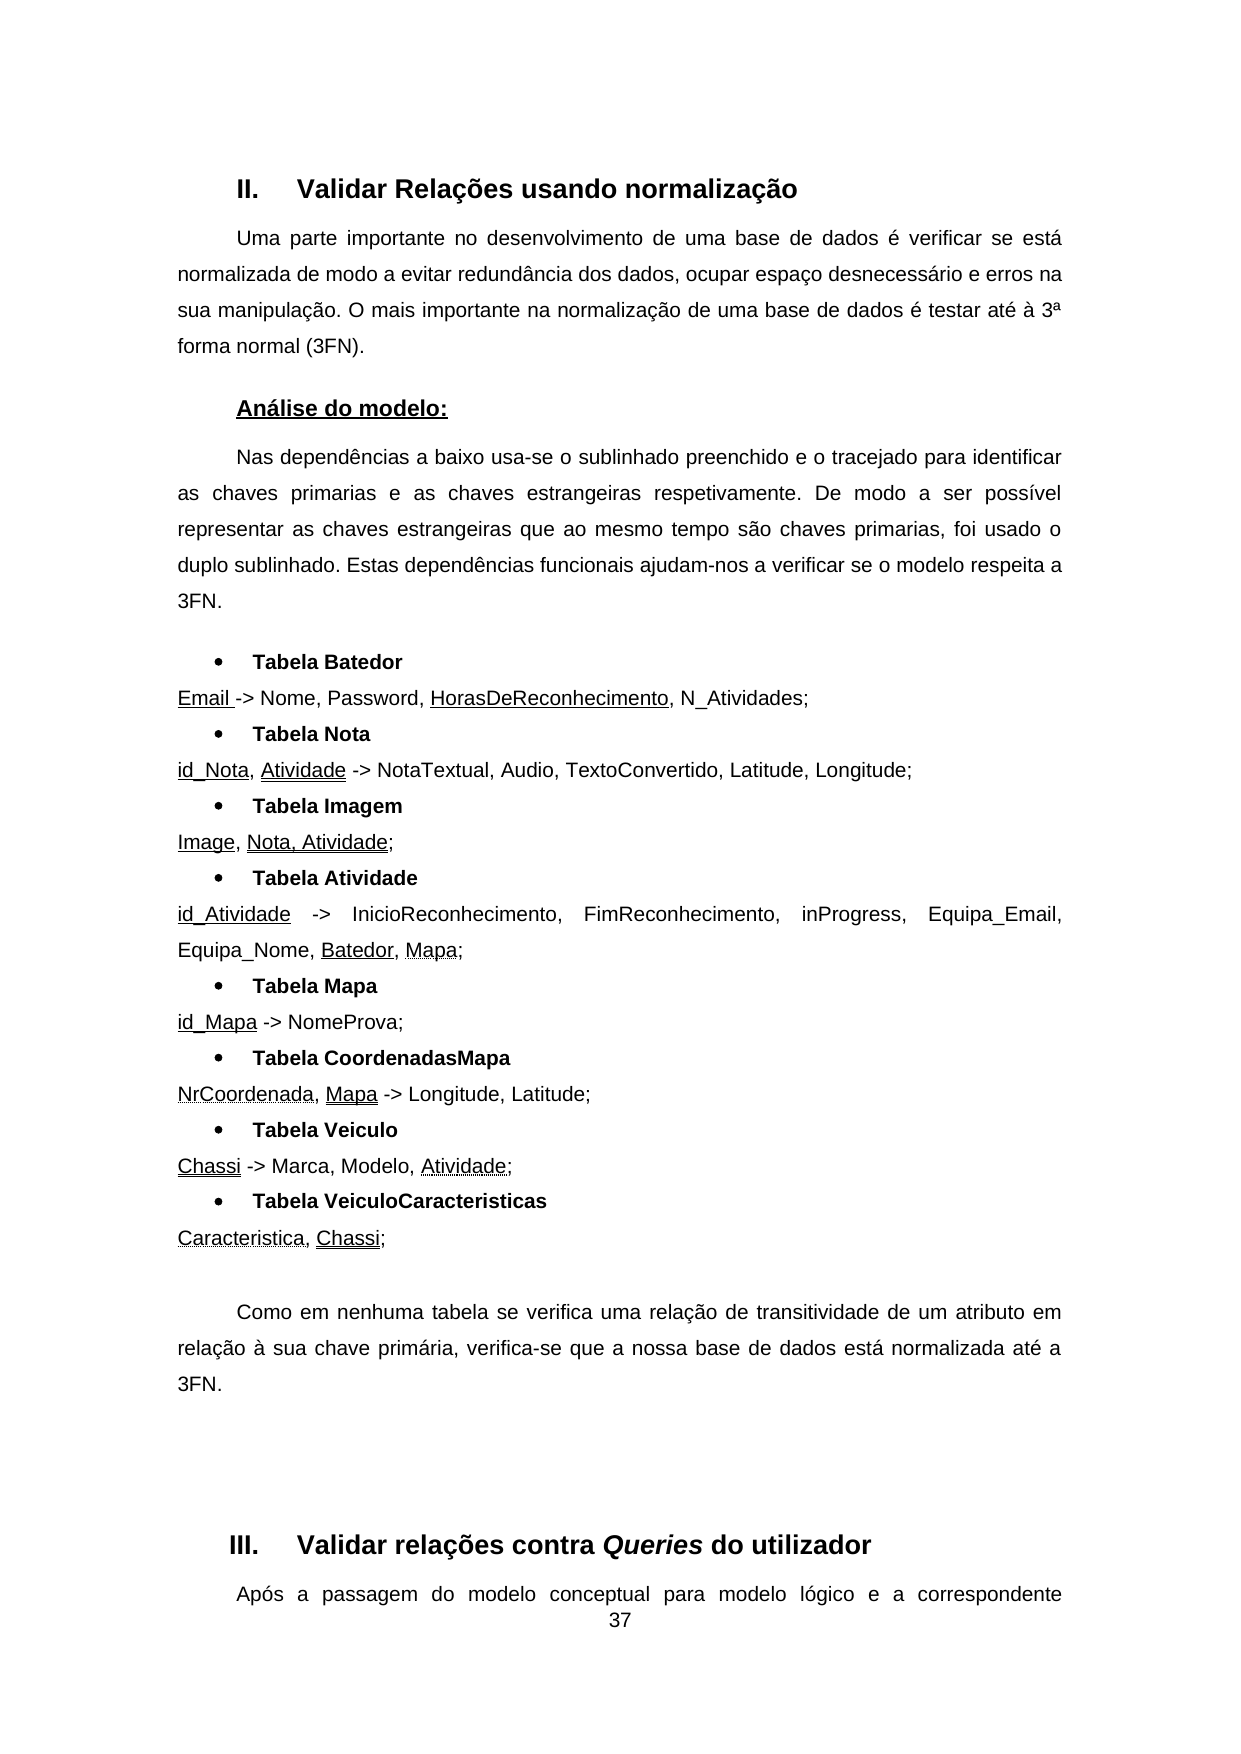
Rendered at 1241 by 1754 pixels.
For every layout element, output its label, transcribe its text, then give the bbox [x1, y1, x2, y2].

text id_Mapa -> NomeProva; [177, 1009, 1063, 1033]
text id_Atividade -> InicioReconhecimento, FimReconhecimento, inProgress, Equipa_Email, Equipa_Nome, Batedor, Mapa; [177, 902, 1063, 961]
list Tabela VeiculoCaracteristicas [215, 1189, 1063, 1213]
text Análise do modelo: [177, 394, 1063, 421]
text Image, Nota, Atividade; [177, 829, 1063, 853]
list Tabela Atividade [215, 866, 1063, 889]
text id_Nota, Atividade -> NotaTextual, Audio, TextoConvertido, Latitude, Longitude; [177, 758, 1063, 782]
text Chassi -> Marca, Modelo, Atividade; [177, 1153, 1063, 1177]
list Tabela CoordenadasMapa [215, 1045, 1063, 1069]
list Tabela Mapa [215, 973, 1063, 997]
text Uma parte importante no desenvolvimento de uma base de dados é verificar se está normalizada de modo a evitar redundância dos dados, ocupar espaço desnecessário e erros na sua manipulação. O mais importante na normalização de uma base de dados é testar até à 3ª forma normal (3FN). [177, 226, 1063, 358]
text Caracteristica, Chassi; [177, 1225, 1063, 1249]
text Como em nenhuma tabela se verifica uma relação de transitividade de um atributo em relação à sua chave primária, verifica-se que a nossa base de dados está normalizada até a 3FN. [177, 1299, 1063, 1395]
subtitle Validar relações contra Queries do utilizador [259, 1529, 1063, 1560]
text NrCoordenada, Mapa -> Longitude, Latitude; [177, 1081, 1063, 1105]
text Email -> Nome, Password, HorasDeReconhecimento, N_Atividades; [177, 686, 1063, 709]
list Tabela Batedor [215, 649, 1063, 674]
list Tabela Imagem [215, 793, 1063, 818]
list Tabela Veiculo [215, 1117, 1063, 1141]
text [177, 1582, 1063, 1606]
list Tabela Nota [215, 722, 1063, 746]
subtitle Validar Relações usando normalização [259, 173, 1063, 204]
text Nas dependências a baixo usa-se o sublinhado preenchido e o tracejado para identificar as chaves primarias e as chaves estrangeiras respetivamente. De modo a ser possível representar as chaves estrangeiras que ao mesmo tempo são chaves primarias, foi usado o duplo sublinhado. Estas dependências funcionais ajudam-nos a verificar se o modelo respeita a 3FN. [177, 445, 1063, 613]
